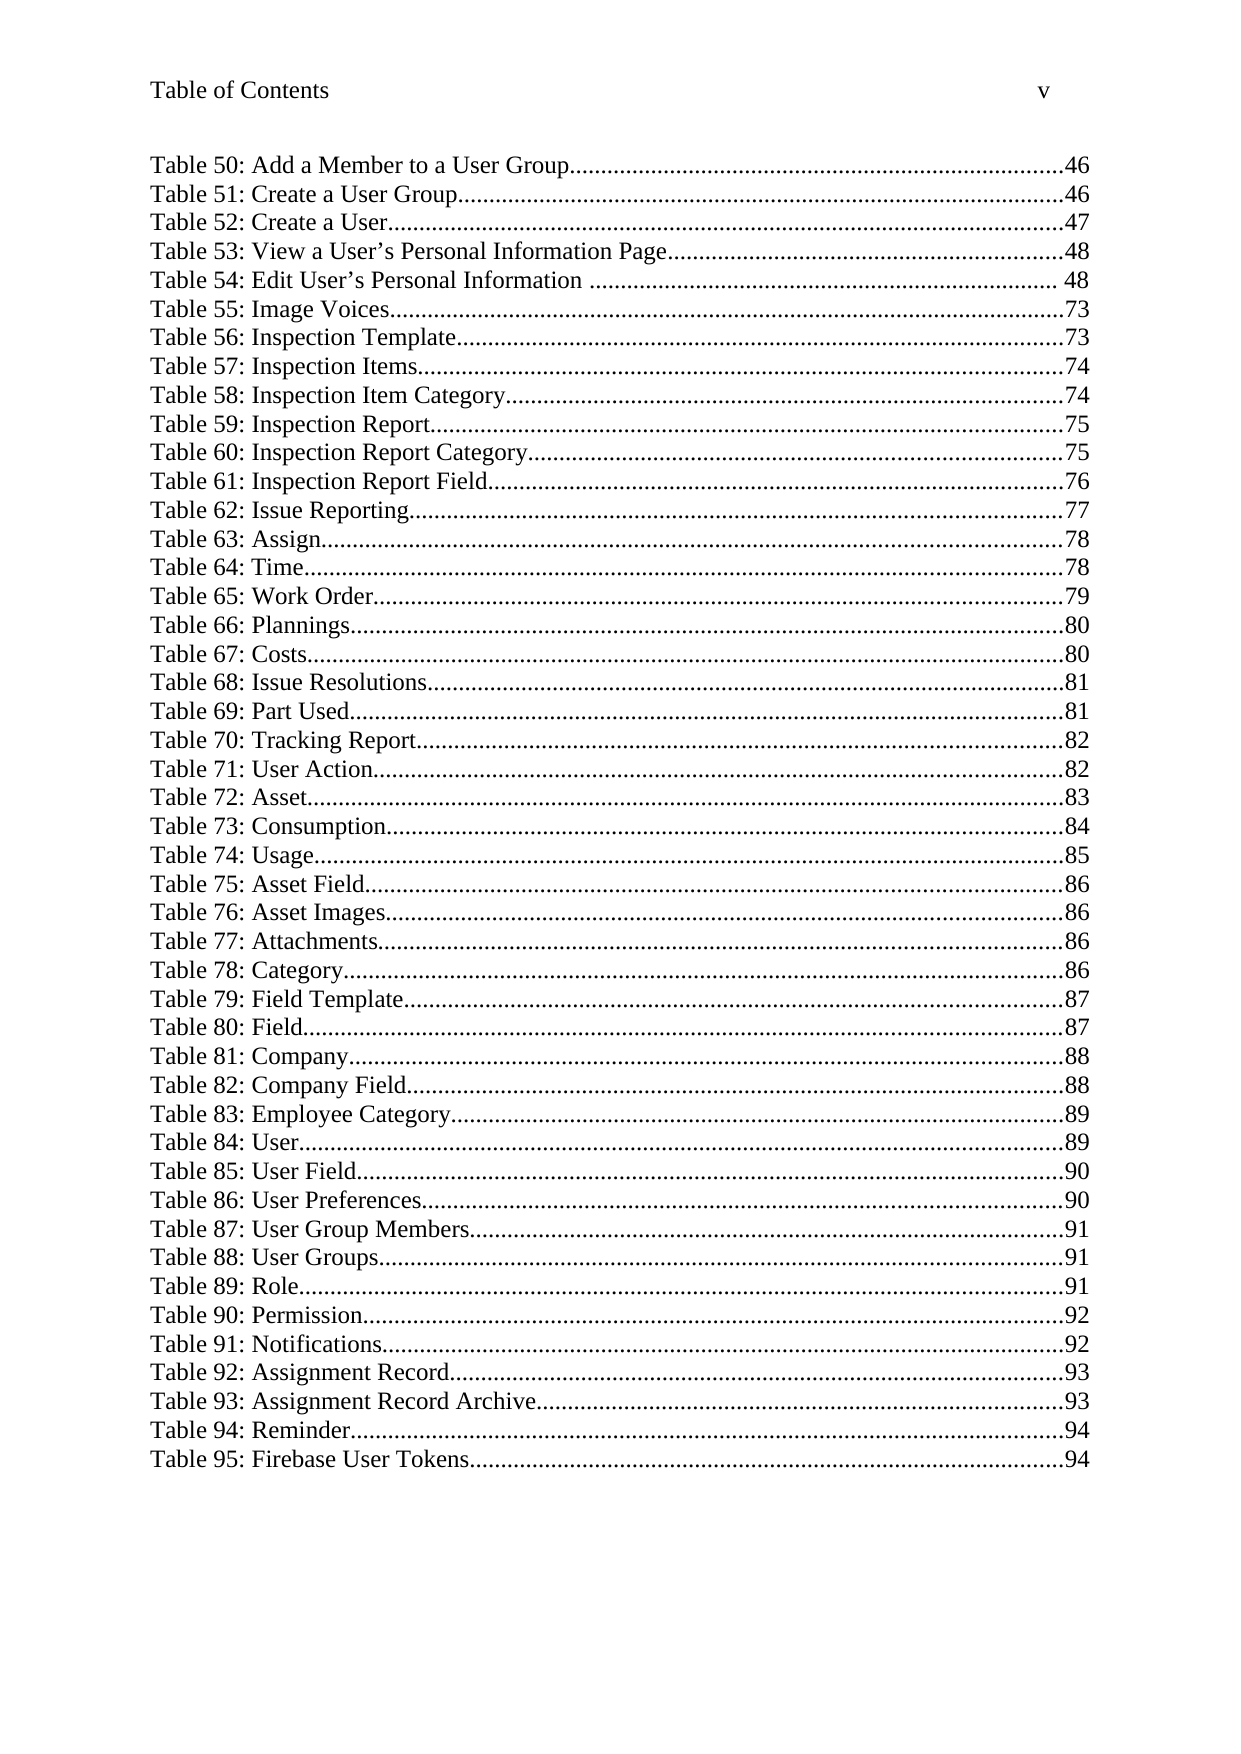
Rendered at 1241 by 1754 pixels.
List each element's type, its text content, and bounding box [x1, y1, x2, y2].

text Table 67: Costs 80 [150, 639, 1090, 667]
text Table 58: Inspection Item Category 74 [150, 380, 1090, 409]
text Table 59: Inspection Report 75 [150, 409, 1090, 437]
text Table 85: User Field 90 [150, 1156, 1090, 1185]
text Table 70: Tracking Report 82 [150, 725, 1090, 754]
text Table 75: Asset Field 86 [150, 869, 1090, 897]
text Table 50: Add a Member to a User Group 46 [150, 150, 1090, 179]
text Table 87: User Group Members 91 [150, 1214, 1090, 1242]
text Table 53: View a User’s Personal Information Page 48 [150, 236, 1090, 265]
text Table 78: Category 86 [150, 955, 1090, 984]
text Table 93: Assignment Record Archive 93 [150, 1386, 1090, 1415]
text Table 60: Inspection Report Category 75 [150, 437, 1090, 466]
text Table 52: Create a User 47 [150, 207, 1090, 236]
text Table 76: Asset Images 86 [150, 897, 1090, 926]
text Table 63: Assign 78 [150, 524, 1090, 552]
text Table 94: Reminder 94 [150, 1415, 1090, 1444]
text Table 57: Inspection Items 74 [150, 351, 1090, 380]
text Table 77: Attachments 86 [150, 926, 1090, 955]
text Table 81: Company 88 [150, 1041, 1090, 1070]
text Table 89: Role 91 [150, 1271, 1090, 1300]
text Table 55: Image Voices 73 [150, 294, 1090, 322]
text Table 66: Plannings 80 [150, 610, 1090, 639]
text Table 92: Assignment Record 93 [150, 1357, 1090, 1386]
text Table 73: Consumption 84 [150, 811, 1090, 840]
text Table 51: Create a User Group 46 [150, 179, 1090, 207]
text Table 72: Asset 83 [150, 782, 1090, 811]
text Table 71: User Action 82 [150, 754, 1090, 782]
text Table 80: Field 87 [150, 1012, 1090, 1041]
text Table 64: Time 78 [150, 552, 1090, 581]
text Table 68: Issue Resolutions 81 [150, 667, 1090, 696]
text Table 56: Inspection Template 73 [150, 322, 1090, 351]
text Table 79: Field Template 87 [150, 984, 1090, 1012]
text Table 54: Edit User’s Personal Information ........................................................................... 48 [150, 265, 1090, 294]
text Table 82: Company Field 88 [150, 1070, 1090, 1099]
text Table 84: User 89 [150, 1127, 1090, 1156]
text Table 88: User Groups 91 [150, 1242, 1090, 1271]
text Table 90: Permission 92 [150, 1300, 1090, 1329]
text Table 83: Employee Category 89 [150, 1099, 1090, 1127]
text Table 86: User Preferences 90 [150, 1185, 1090, 1214]
text Table 69: Part Used 81 [150, 696, 1090, 725]
text Table 95: Firebase User Tokens 94 [150, 1444, 1090, 1472]
text Table 61: Inspection Report Field 76 [150, 466, 1090, 495]
text Table 65: Work Order 79 [150, 581, 1090, 610]
text Table 91: Notifications 92 [150, 1329, 1090, 1357]
text Table 74: Usage 85 [150, 840, 1090, 869]
text Table 62: Issue Reporting 77 [150, 495, 1090, 524]
